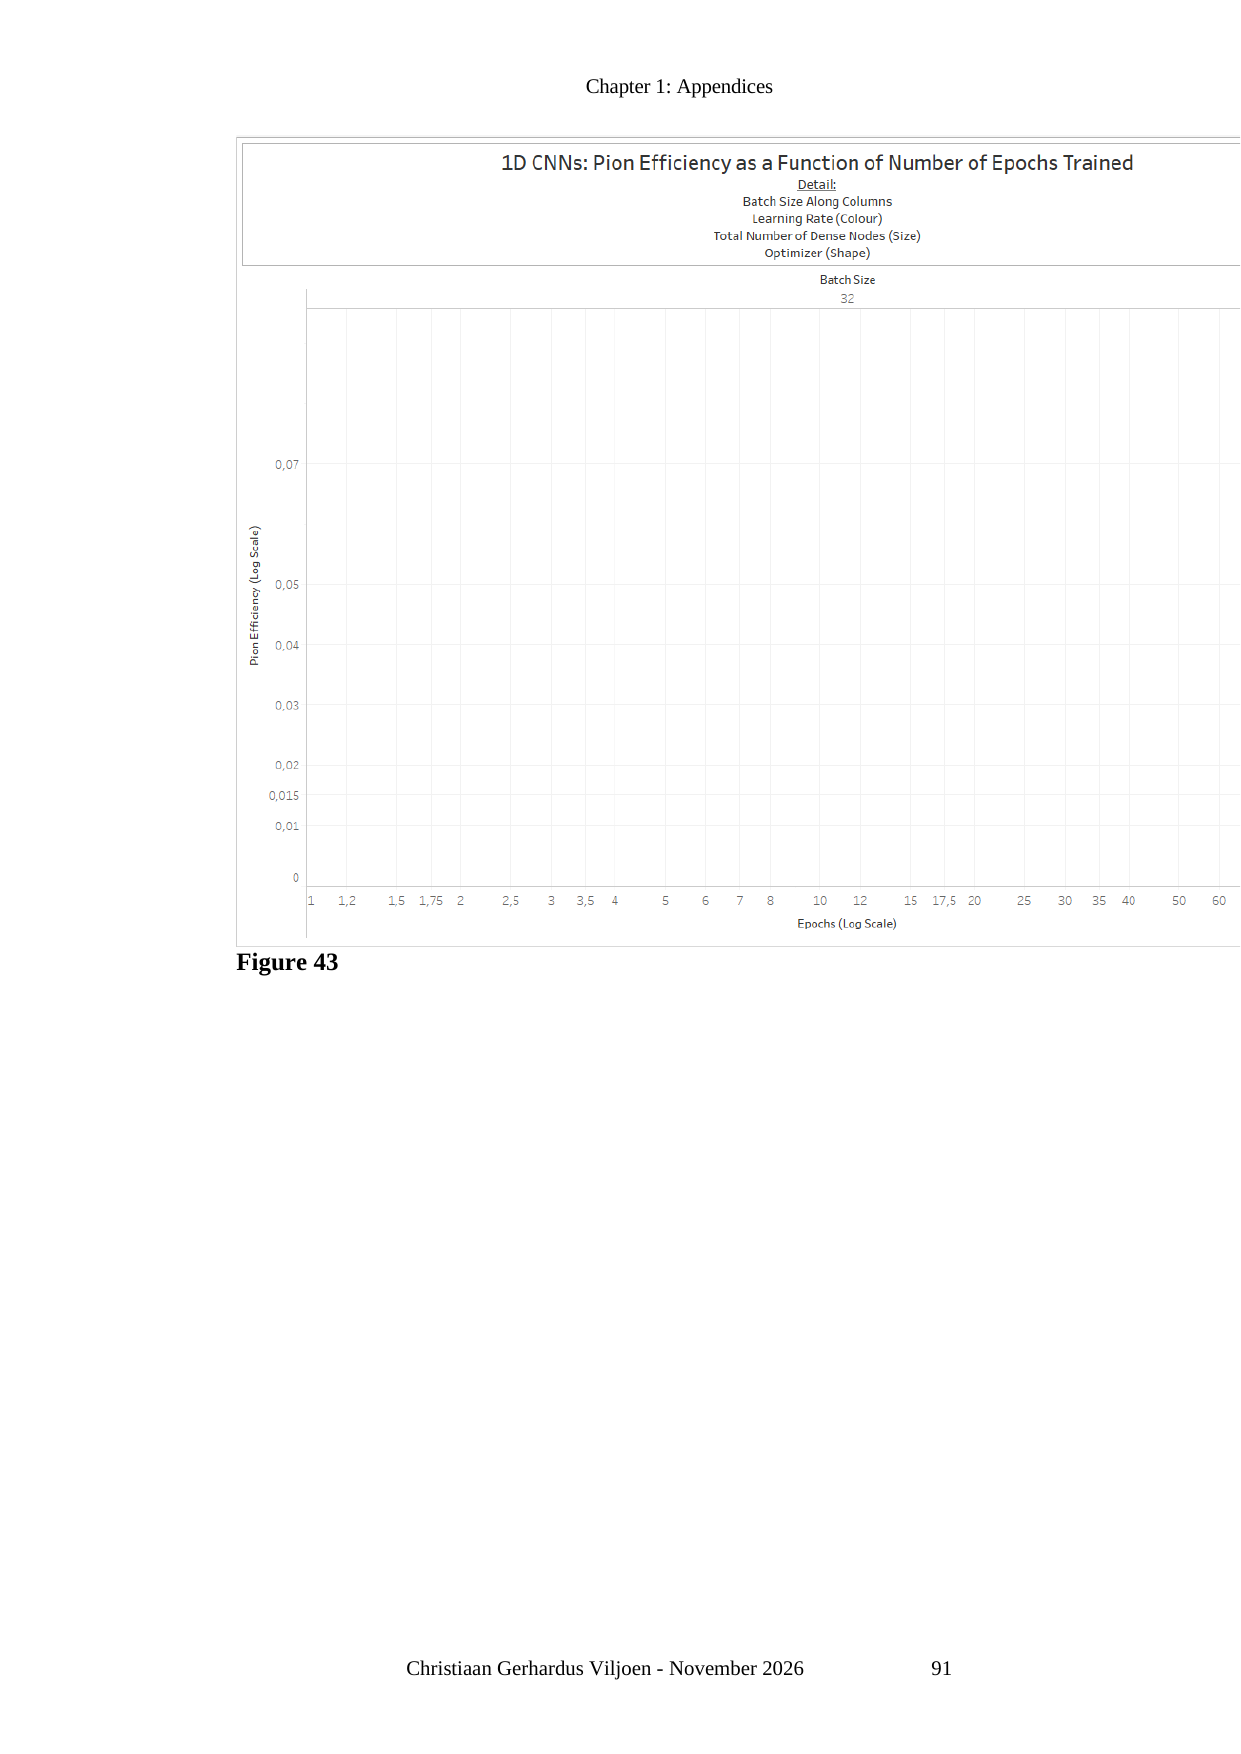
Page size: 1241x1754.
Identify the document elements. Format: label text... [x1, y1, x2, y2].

picture [236, 135, 1241, 947]
